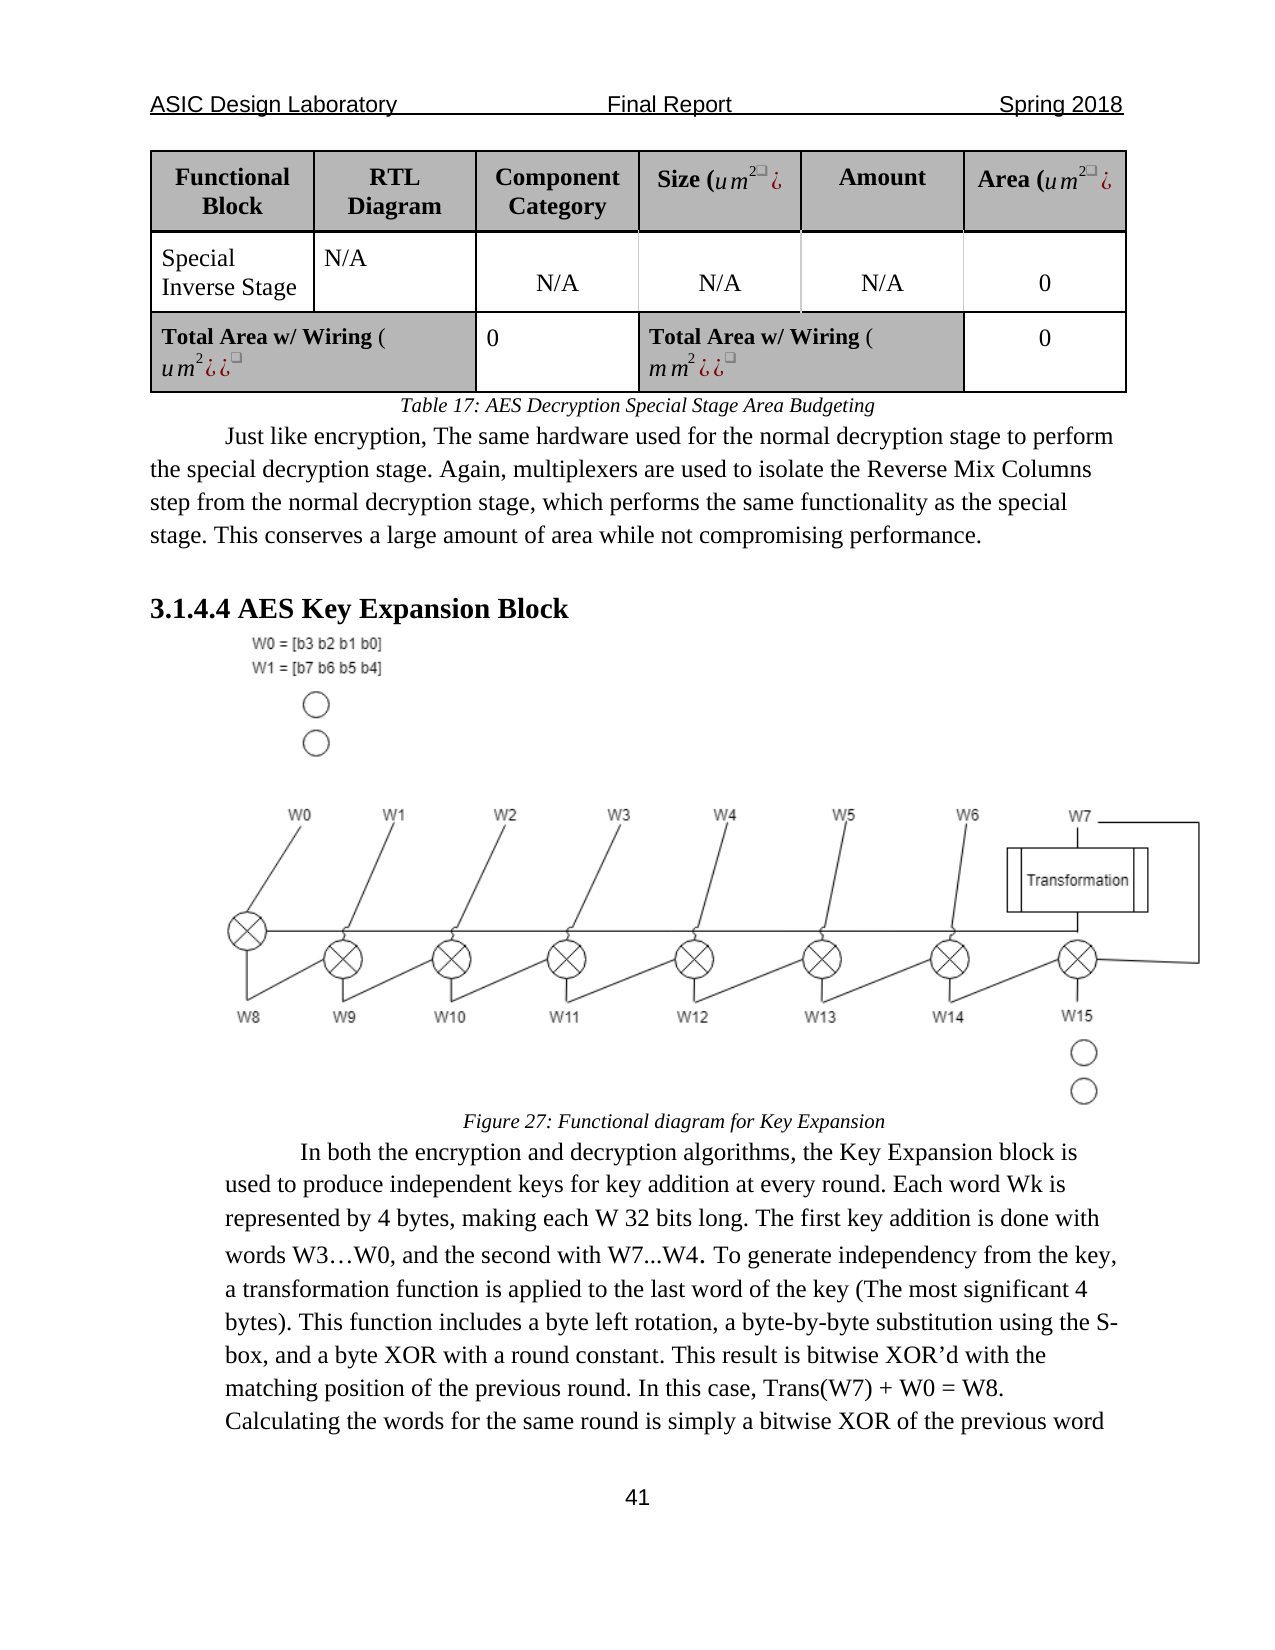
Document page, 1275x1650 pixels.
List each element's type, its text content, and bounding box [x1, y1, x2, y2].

table_cell Special Inverse Stage [152, 233, 313, 311]
table_header RTL Diagram [315, 152, 475, 230]
picture [225, 630, 1200, 1105]
table_cell 0 [964, 233, 1125, 311]
text 3.1.4.4 AES Key Expansion Block [150, 592, 1125, 625]
table_cell 0 [965, 313, 1125, 391]
table_header Amount [802, 152, 963, 230]
table_cell N/A [802, 233, 963, 311]
text Table 17: AES Decryption Special Stage Area Budgeting [150, 393, 1125, 417]
table_cell N/A [639, 233, 800, 311]
text Just like encryption, The same hardware used for the normal decryption stage to perform the special decryption stage. Again, multiplexers are used to isolate the Reverse Mix Columns step from the normal decryption stage, which performs the same functionality as the special stage. This conserves a large amount of area while not compromising performance. [150, 421, 1125, 549]
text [225, 1137, 1125, 1435]
table_cell Total Area w/ Wiring ( [640, 313, 963, 391]
table_cell N/A [315, 233, 475, 311]
table_header Component Category [477, 152, 638, 230]
table_header Functional Block [152, 152, 313, 230]
table_cell N/A [477, 233, 638, 311]
table_cell 0 [477, 313, 638, 391]
table_header Size ( [640, 152, 800, 230]
text Figure 27: Functional diagram for Key Expansion [150, 1109, 1125, 1133]
table_cell Total Area w/ Wiring ( [152, 313, 475, 391]
table_header Area ( [965, 152, 1125, 230]
